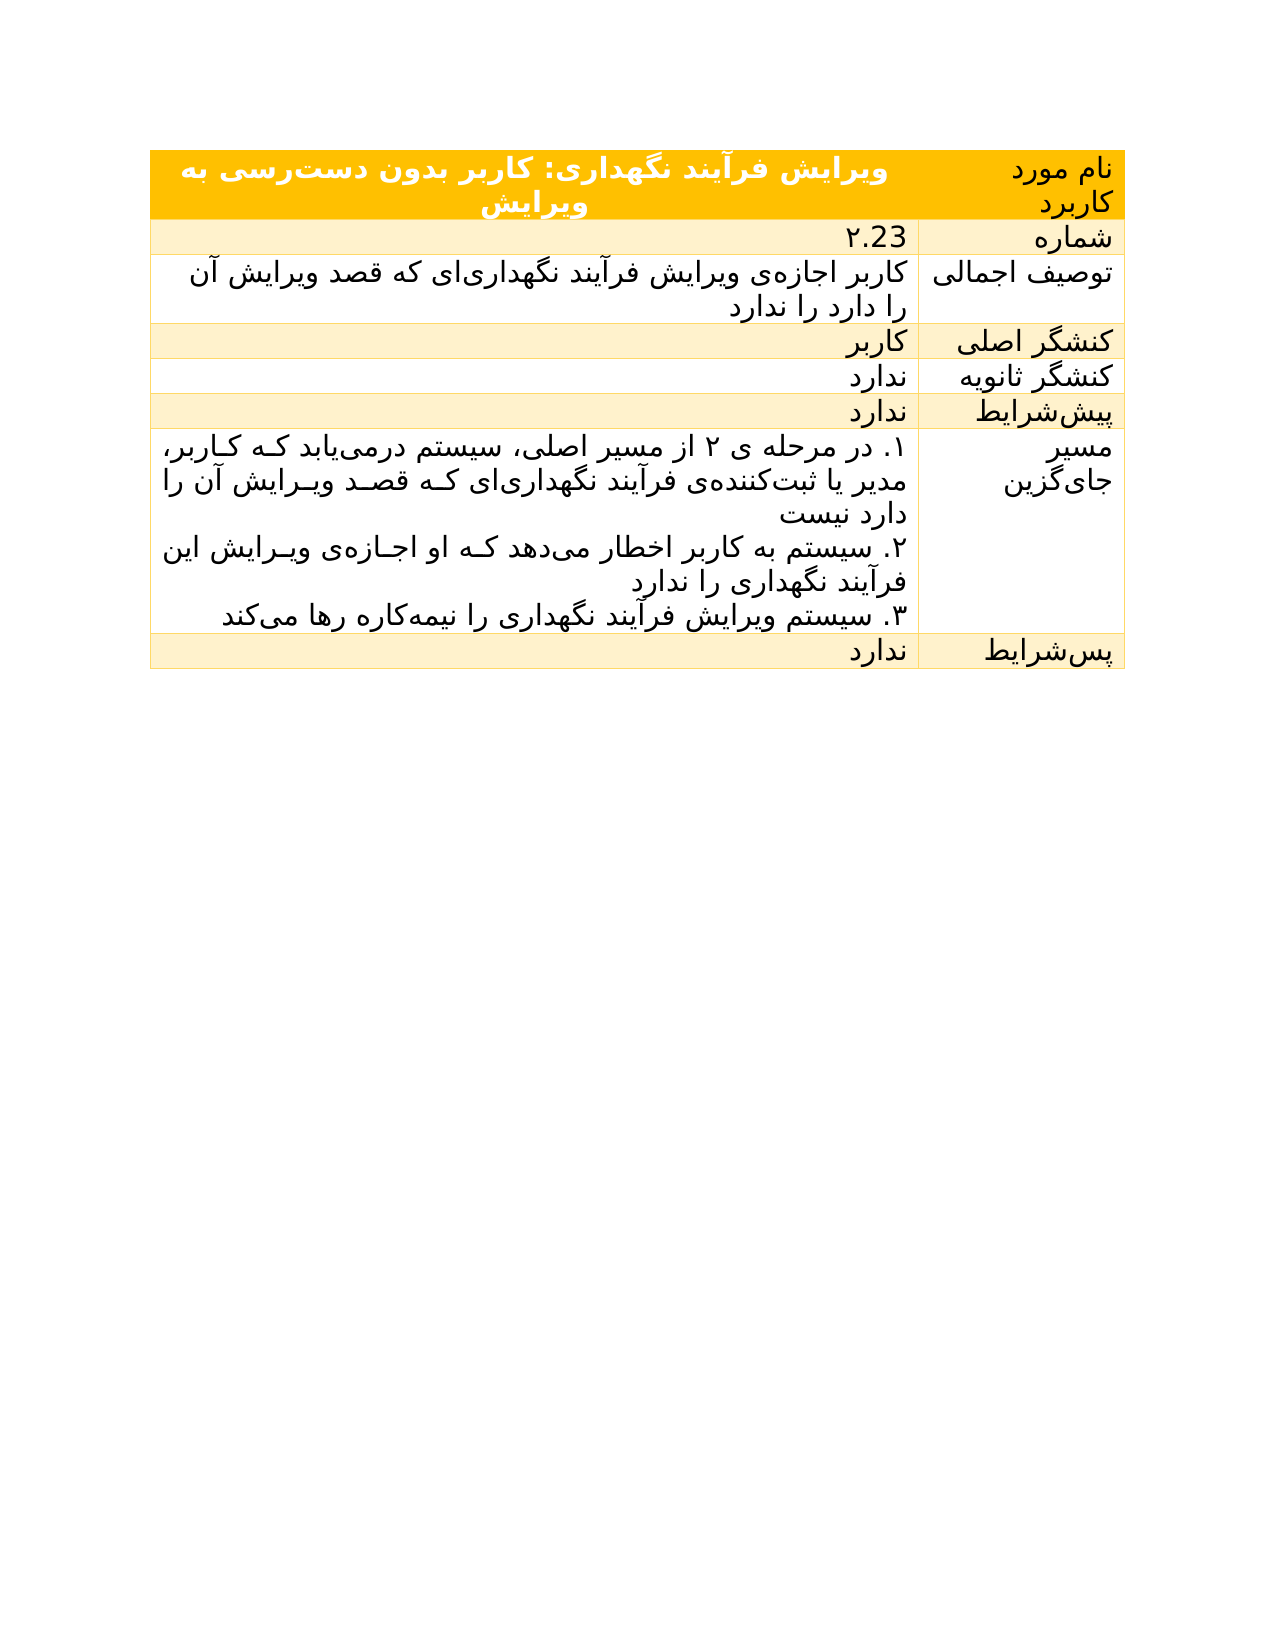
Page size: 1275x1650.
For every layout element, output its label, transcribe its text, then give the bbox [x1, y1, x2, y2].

table_cell مسیر جای‌گزین [919, 429, 1124, 633]
table_header ویرایش فرآیند نگهداری: کاربر بدون دست‌رسی به ویرایش [151, 151, 918, 219]
table_cell کنشگر ثانویه [919, 359, 1124, 393]
table_cell پیش‌شرایط [919, 394, 1124, 428]
table_cell ۱. در مرحله ی ۲ از مسیر اصلی، سیستم درمی‌یابد که کاربر، مدیر یا ثبت‌کننده‌ی فرآیند نگهداری‌ای که قصد ویرایش آن را دارد نیست ۲. سیستم به کاربر اخطار می‌دهد که او اجازه‌ی ویرایش این فرآیند نگهداری را ندارد ۳. سیستم ویرایش فرآیند نگهداری را نیمه‌کاره رها می‌کند [151, 429, 918, 633]
table_cell کاربر [151, 324, 918, 358]
table_cell ندارد [151, 359, 918, 393]
table_cell شماره [919, 220, 1124, 254]
table_cell ندارد [151, 634, 918, 668]
table_header نام مورد کاربرد [919, 151, 1124, 219]
table_cell ۲.23 [151, 220, 918, 254]
table_cell ندارد [151, 394, 918, 428]
table_cell توصیف اجمالی [919, 255, 1124, 323]
table_cell کنشگر اصلی [919, 324, 1124, 358]
table_cell پس‌شرایط [919, 634, 1124, 668]
table_cell کاربر اجازه‌ی ویرایش فرآیند نگهداری‌ای که قصد ویرایش آن را دارد را ندارد [151, 255, 918, 323]
